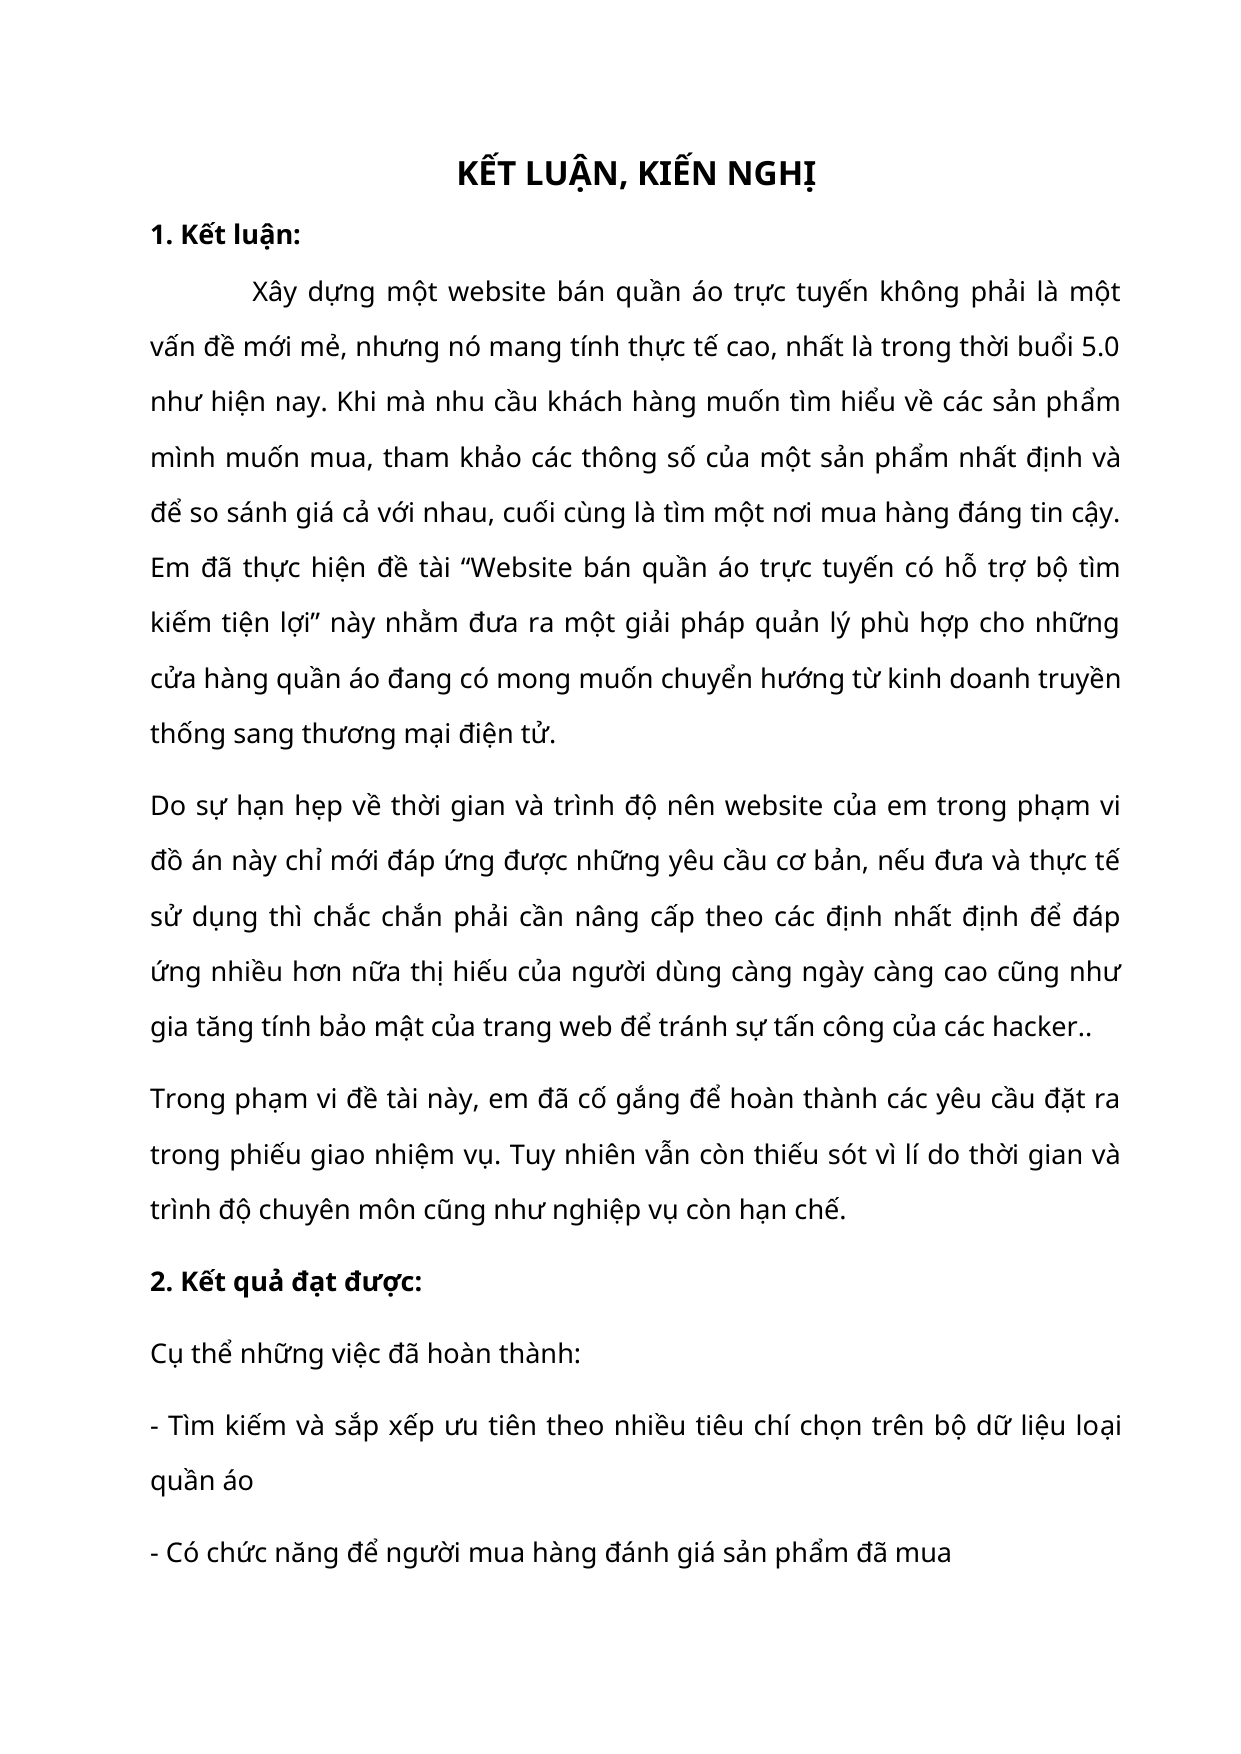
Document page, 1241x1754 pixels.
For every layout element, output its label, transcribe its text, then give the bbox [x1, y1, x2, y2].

text Do sự hạn hẹp về thời gian và trình độ nên website của em trong phạm vi đồ án này chỉ mới đáp ứng được những yêu cầu cơ bản, nếu đưa và thực tế sử dụng thì chắc chắn phải cần nâng cấp theo các định nhất định để đáp ứng nhiều hơn nữa thị hiếu của người dùng càng ngày càng cao cũng như gia tăng tính bảo mật của trang web để tránh sự tấn công của các hacker.. [150, 787, 1122, 1045]
text Xây dựng một website bán quần áo trực tuyến không phải là một vấn đề mới mẻ, nhưng nó mang tính thực tế cao, nhất là trong thời buổi 5.0 như hiện nay. Khi mà nhu cầu khách hàng muốn tìm hiểu về các sản phẩm mình muốn mua, tham khảo các thông số của một sản phẩm nhất định và để so sánh giá cả với nhau, cuối cùng là tìm một nơi mua hàng đáng tin cậy. Em đã thực hiện đề tài “Website bán quần áo trực tuyến có hỗ trợ bộ tìm kiếm tiện lợi” này nhằm đưa ra một giải pháp quản lý phù hợp cho những cửa hàng quần áo đang có mong muốn chuyển hướng từ kinh doanh truyền thống sang thương mại điện tử. [150, 272, 1122, 751]
text KẾT LUẬN, KIẾN NGHỊ [150, 150, 1122, 195]
text - Tìm kiếm và sắp xếp ưu tiên theo nhiều tiêu chí chọn trên bộ dữ liệu loại quần áo [150, 1406, 1122, 1498]
text 2. Kết quả đạt được: [150, 1262, 1122, 1299]
text - Có chức năng để người mua hàng đánh giá sản phẩm đã mua [150, 1534, 1122, 1571]
text Cụ thể những việc đã hoàn thành: [150, 1334, 1122, 1371]
text 1. Kết luận: [150, 216, 1122, 252]
text Trong phạm vi đề tài này, em đã cố gắng để hoàn thành các yêu cầu đặt ra trong phiếu giao nhiệm vụ. Tuy nhiên vẫn còn thiếu sót vì lí do thời gian và trình độ chuyên môn cũng như nghiệp vụ còn hạn chế. [150, 1080, 1122, 1227]
